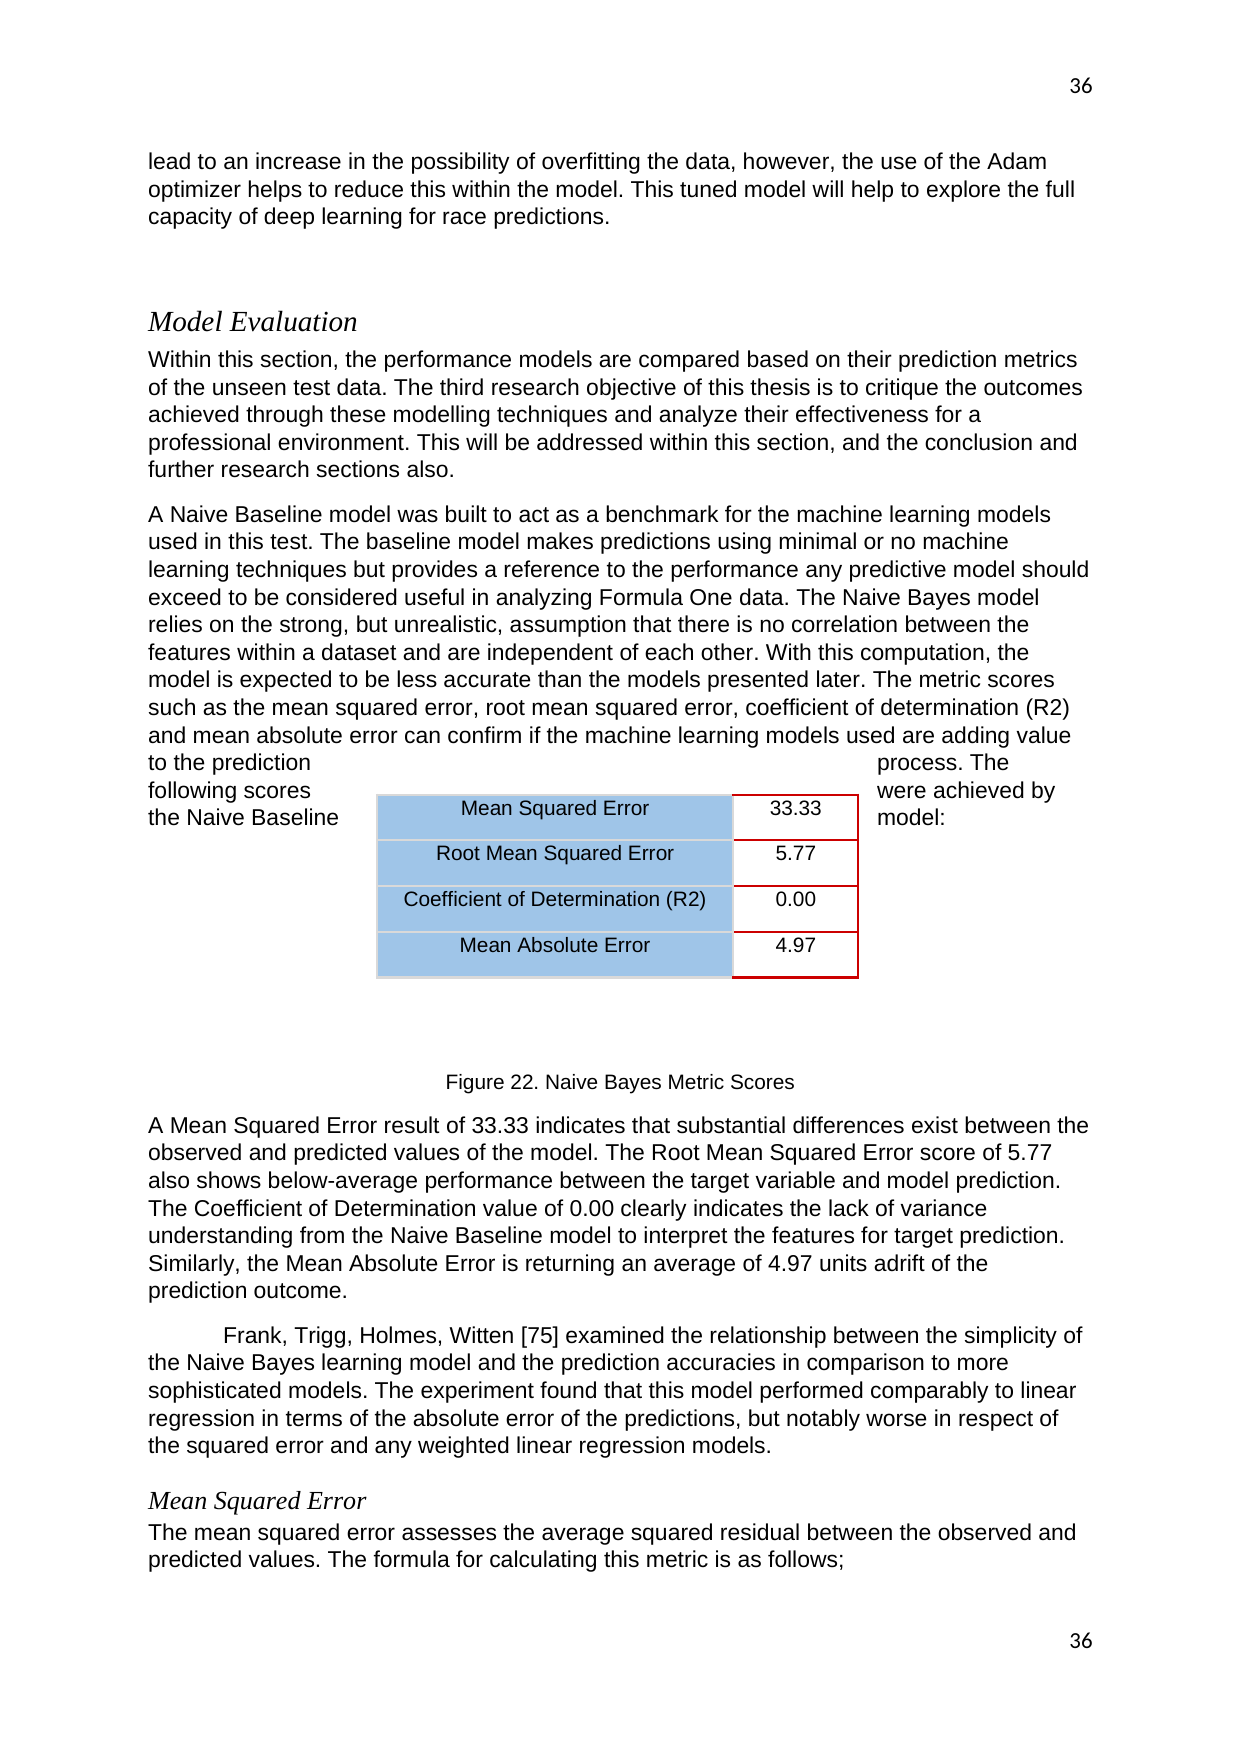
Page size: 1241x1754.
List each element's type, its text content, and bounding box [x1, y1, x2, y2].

text Figure 22. Naive Bayes Metric Scores [148, 1070, 1092, 1094]
subtitle Mean Squared Error [148, 1485, 1092, 1515]
table_cell 5.77 [734, 841, 857, 885]
text Within this section, the performance models are compared based on their prediction metrics of the unseen test data. The third research objective of this thesis is to critique the outcomes achieved through these modelling techniques and analyze their effectiveness for a professional environment. This will be addressed within this section, and the conclusion and further research sections also. [148, 346, 1092, 483]
table_header Mean Squared Error [378, 796, 732, 839]
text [148, 148, 1092, 229]
text A Mean Squared Error result of 33.33 indicates that substantial differences exist between the observed and predicted values of the model. The Root Mean Squared Error score of 5.77 also shows below-average performance between the target variable and model prediction. The Coefficient of Determination value of 0.00 clearly indicates the lack of variance understanding from the Naive Baseline model to interpret the features for target prediction. Similarly, the Mean Absolute Error is returning an average of 4.97 units adrift of the prediction outcome. [148, 1112, 1092, 1304]
table_cell Root Mean Squared Error [378, 841, 732, 885]
table_cell 4.97 [734, 933, 857, 976]
table_cell Coefficient of Determination (R2) [378, 887, 732, 931]
text A Naive Baseline model was built to act as a benchmark for the machine learning models used in this test. The baseline model makes predictions using minimal or no machine learning techniques but provides a reference to the performance any predictive model should exceed to be considered useful in analyzing Formula One data. The Naive Bayes model relies on the strong, but unrealistic, assumption that there is no correlation between the features within a dataset and are independent of each other. With this computation, the model is expected to be less accurate than the models presented later. The metric scores such as the mean squared error, root mean squared error, coefficient of determination (R2) and mean absolute error can confirm if the machine learning models used are adding value to the prediction process. The following scores were achieved by the Naive Baseline model: [148, 501, 1092, 831]
text The mean squared error assesses the average squared residual between the observed and predicted values. The formula for calculating this metric is as follows; [148, 1519, 1092, 1573]
text Frank, Trigg, Holmes, Witten [75] examined the relationship between the simplicity of the Naive Bayes learning model and the prediction accuracies in comparison to more sophisticated models. The experiment found that this model performed comparably to linear regression in terms of the absolute error of the predictions, but notably worse in respect of the squared error and any weighted linear regression models. [148, 1322, 1092, 1458]
table_cell 0.00 [734, 887, 857, 931]
subtitle Model Evaluation [148, 304, 1092, 338]
table_header 33.33 [734, 796, 857, 839]
table_cell Mean Absolute Error [378, 933, 732, 976]
